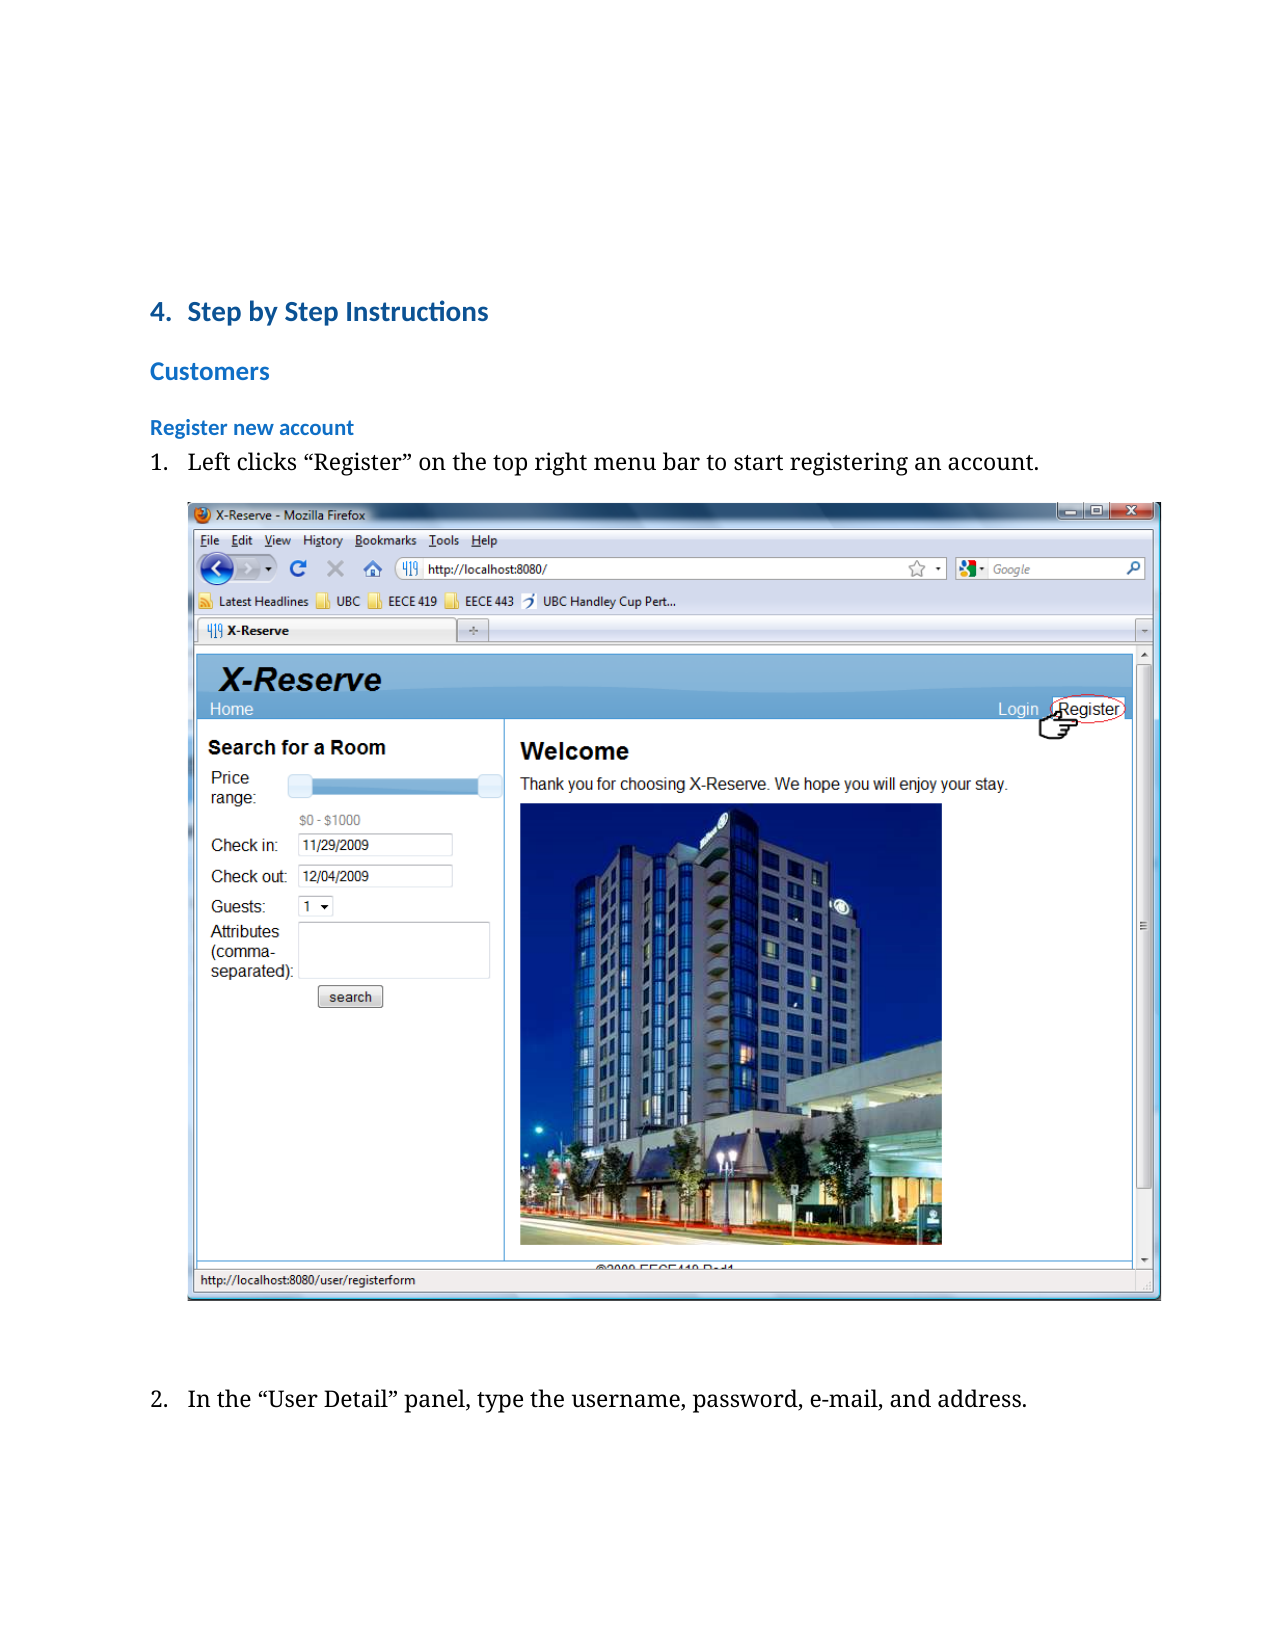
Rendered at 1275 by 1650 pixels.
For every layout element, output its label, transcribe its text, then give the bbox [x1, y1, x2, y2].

list In the “User Detail” panel, type the username, password, e-mail, and address. [150, 1383, 1125, 1414]
list Left clicks “Register” on the top right menu bar to start registering an account. [150, 445, 1125, 477]
picture [187, 502, 1162, 1301]
subtitle Step by Step Instructions [150, 293, 1125, 328]
subtitle Register new account [150, 413, 1125, 441]
subtitle Customers [150, 354, 1125, 387]
